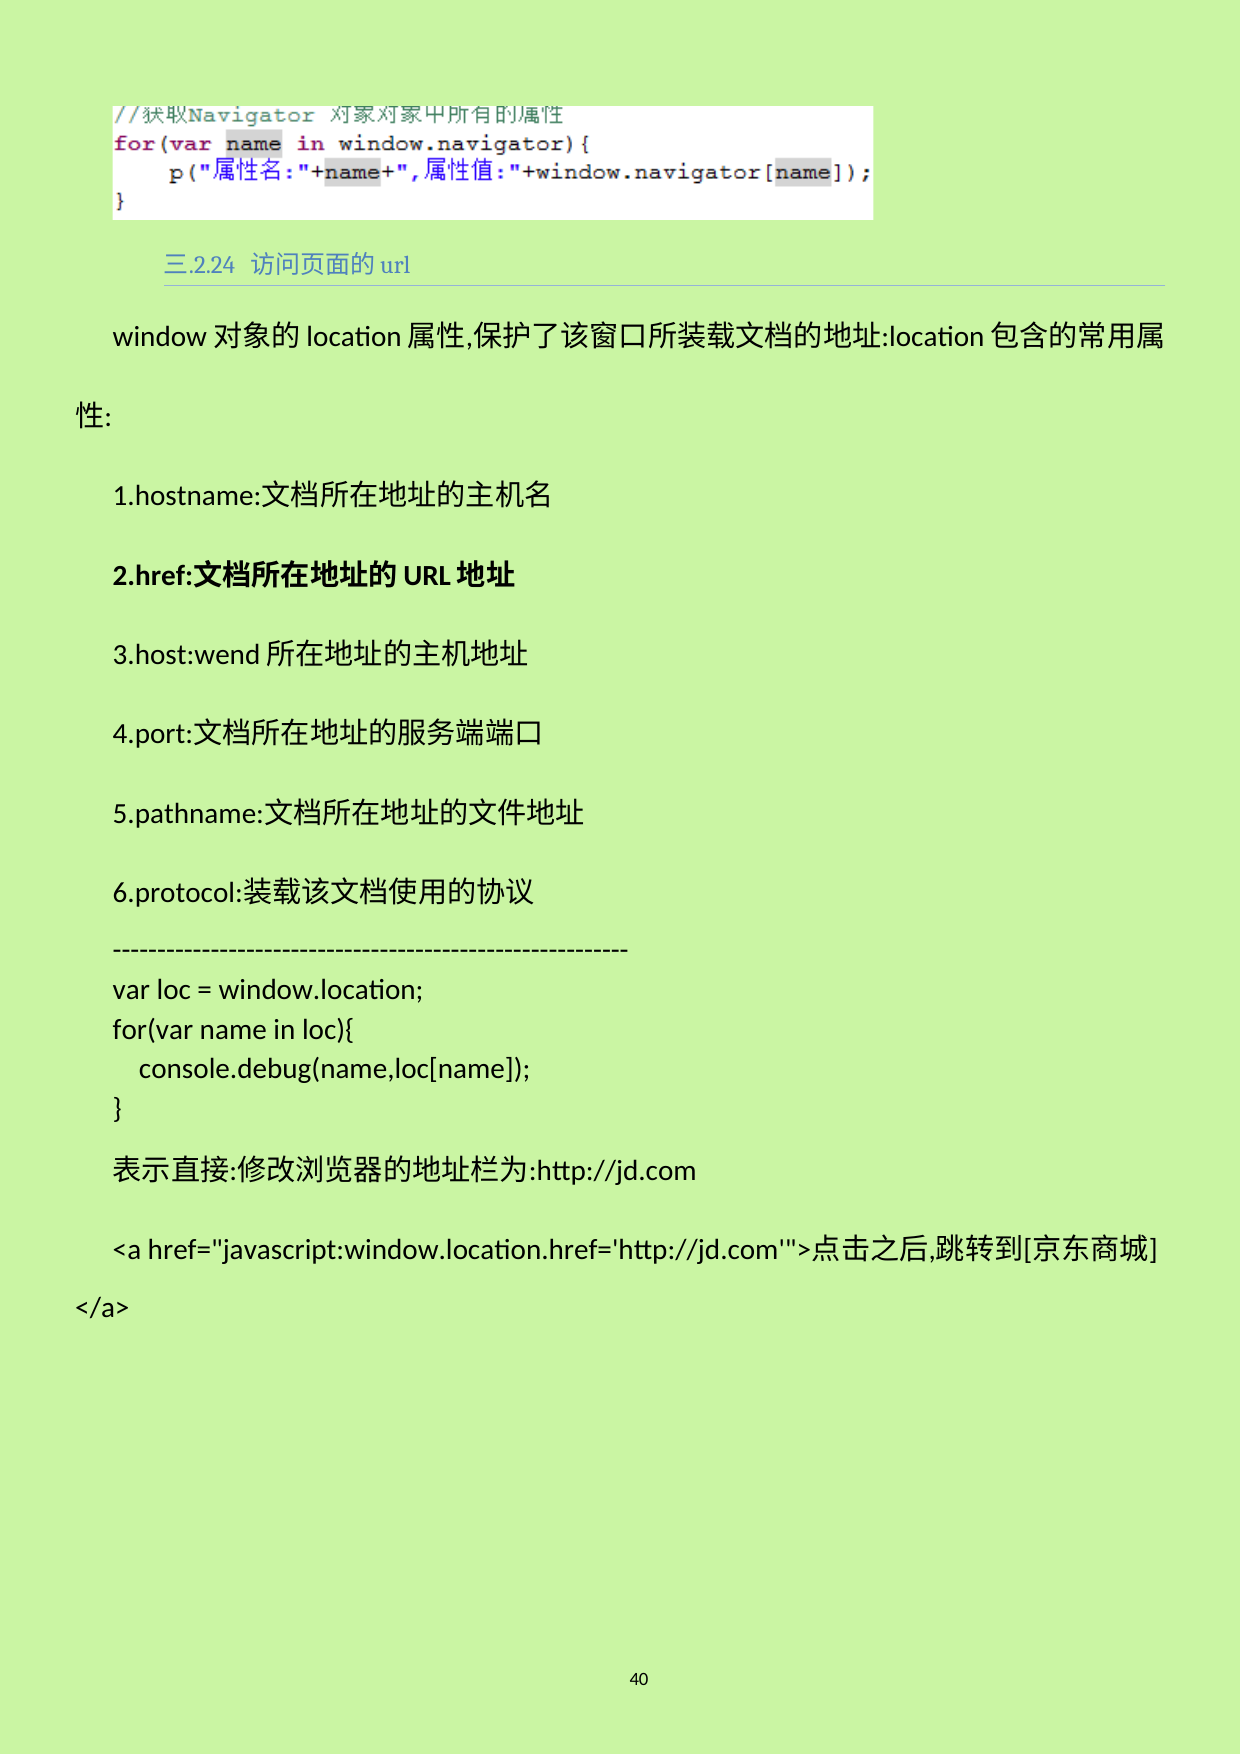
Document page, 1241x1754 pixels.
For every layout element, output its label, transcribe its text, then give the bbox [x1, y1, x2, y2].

text window对象的location属性,保护了该窗口所装载文档的地址:location包含的常用属性: [75, 294, 1165, 453]
text 2.href:文档所在地址的URL地址 [75, 533, 1165, 612]
text 表示直接:修改浏览器的地址栏为:http://jd.com [75, 1128, 1165, 1207]
text var loc = window.location; [75, 969, 1165, 1009]
subtitle 访问页面的url [164, 243, 1165, 285]
text } [75, 1088, 1165, 1128]
text 6.protocol:装载该文档使用的协议 [75, 850, 1165, 929]
text ---------------------------------------------------------- [75, 929, 1165, 969]
text for(var name in loc){ [75, 1009, 1165, 1048]
text 3.host:wend所在地址的主机地址 [75, 612, 1165, 691]
picture [112, 106, 874, 220]
text console.debug(name,loc[name]); [75, 1048, 1165, 1088]
text 1.hostname:文档所在地址的主机名 [75, 453, 1165, 533]
text <a href="javascript:window.location.href='http://jd.com'">点击之后,跳转到[京东商城]</a> [75, 1207, 1165, 1326]
text 4.port:文档所在地址的服务端端口 [75, 691, 1165, 771]
text 5.pathname:文档所在地址的文件地址 [75, 771, 1165, 850]
